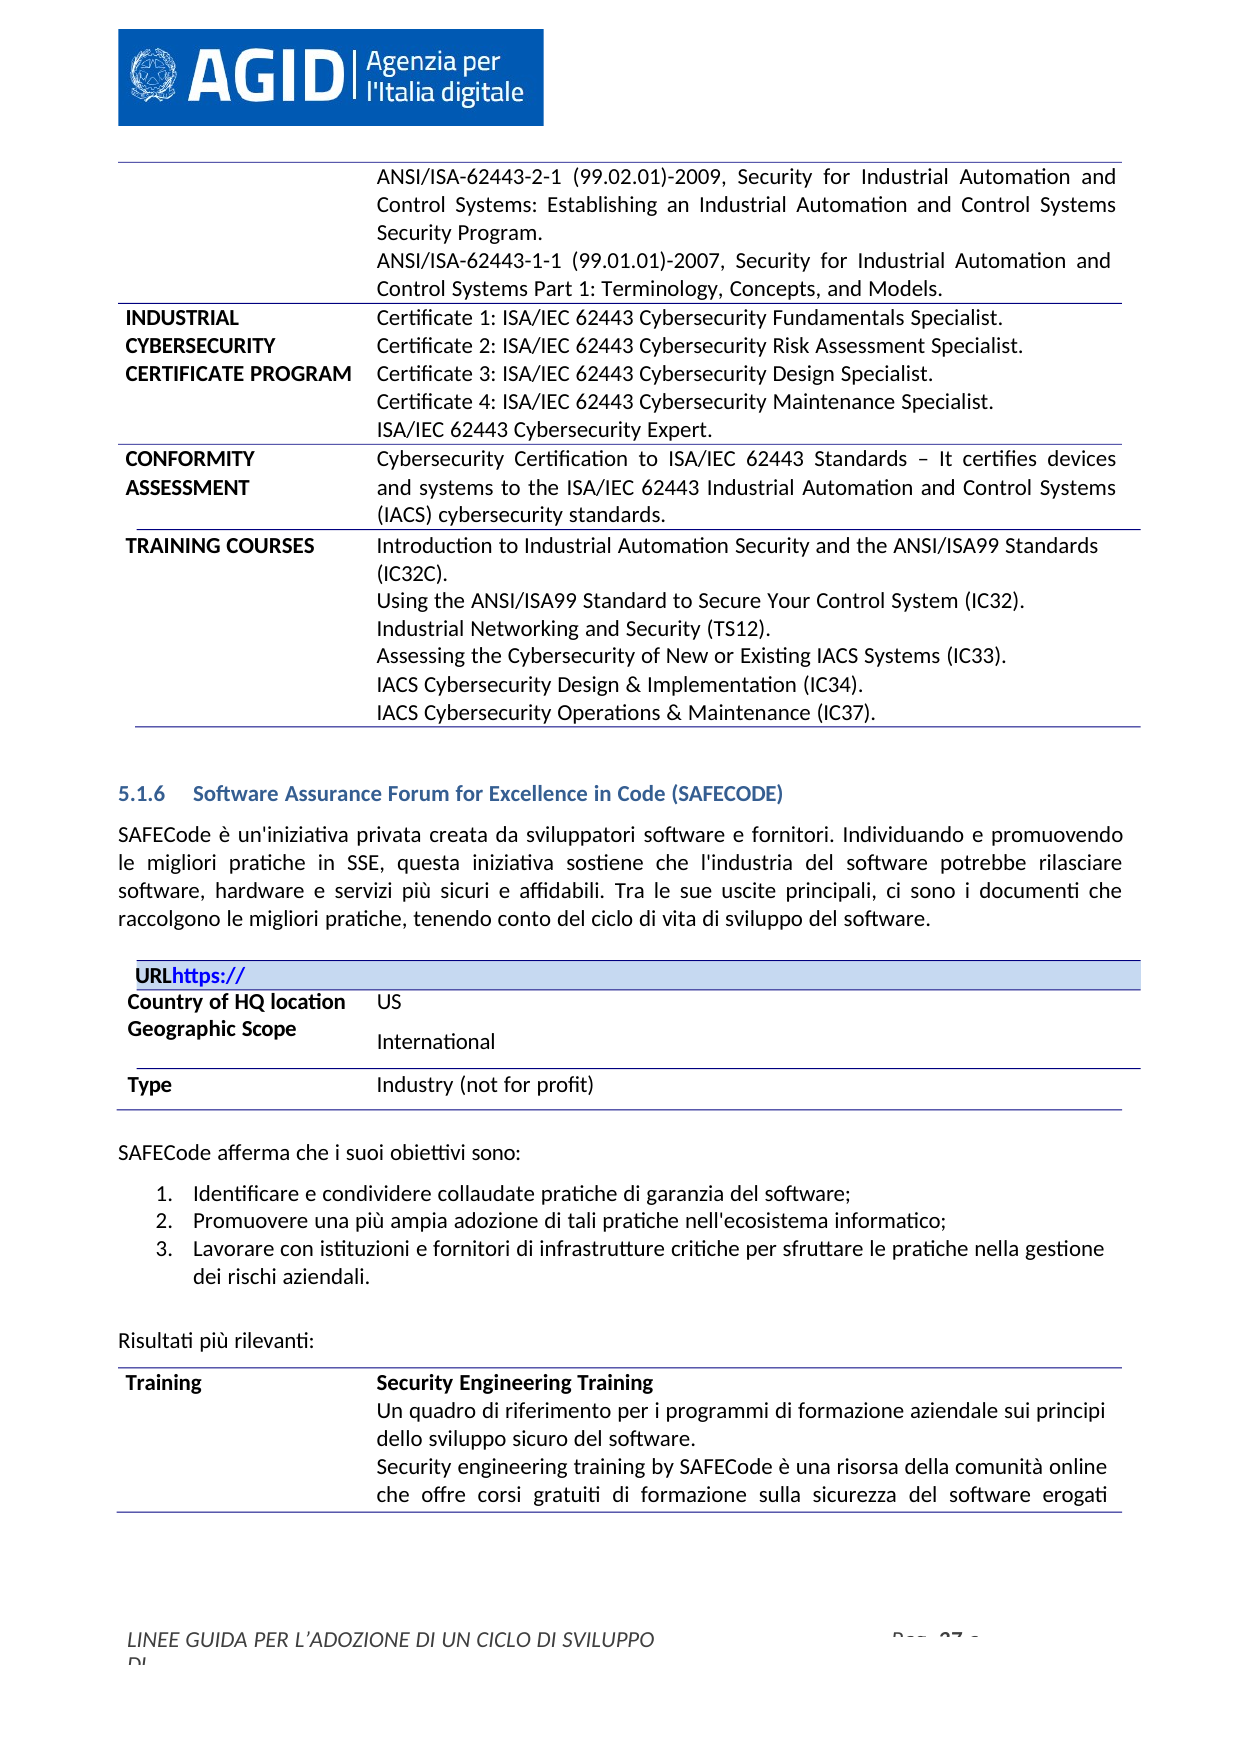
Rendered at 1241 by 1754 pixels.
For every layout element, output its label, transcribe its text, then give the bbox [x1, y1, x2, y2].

text Using the ANSI/ISA99 Standard to Secure Your Control System (IC32). Industrial Networking and Security (TS12). [376, 587, 1038, 642]
text Un quadro di riferimento per i programmi di formazione aziendale sui principi dello sviluppo sicuro del software. [376, 1396, 1124, 1452]
text ANSI/ISA-62443-1-1 (99.01.01)-2007, Security for Industrial Automation and Control Systems Part 1: Terminology, Concepts, and Models. [377, 247, 1179, 303]
text Security engineering training by SAFECode è una risorsa della comunità online che offre corsi gratuiti di formazione sulla sicurezza del software erogati [376, 1452, 1124, 1508]
text Risultati più rilevanti: [118, 1326, 1203, 1354]
text Certificate 4: ISA/IEC 62443 Cybersecurity Maintenance Specialist. ISA/IEC 62443 Cybersecurity Expert. [377, 387, 1053, 443]
text Assessing the Cybersecurity of New or Existing IACS Systems (IC33). IACS Cybersecurity Design & Implementation (IC34). [376, 642, 1038, 698]
text IACS Cybersecurity Operations & Maintenance (IC37). [376, 698, 1203, 726]
text CONFORMITY ASSESSMENT [125, 445, 353, 501]
text International [377, 1027, 1203, 1055]
text SAFECode è un'iniziativa privata creata da sviluppatori software e fornitori. Individuando e promuovendo le migliori pratiche in SSE, questa iniziativa sostiene che l'industria del software potrebbe rilasciare software, hardware e servizi più sicuri e affidabili. Tra le sue uscite principali, ci sono i documenti che raccolgono le migliori pratiche, tenendo conto del ciclo di vita di sviluppo del software. [118, 820, 1123, 932]
list Lavorare con istituzioni e fornitori di infrastrutture critiche per sfruttare le pratiche nella gestione dei rischi aziendali. [155, 1234, 1123, 1291]
subtitle Training Security Engineering Training [125, 1365, 1203, 1396]
subtitle Software Assurance Forum for Excellence in Code (SAFECODE) [118, 779, 1203, 807]
text Type Industry (not for profit) [127, 1070, 1203, 1098]
text Cybersecurity Certification to ISA/IEC 62443 Standards – It certifies devices and systems to the ISA/IEC 62443 Industrial Automation and Control Systems (IACS) cybersecurity standards. [377, 445, 1116, 529]
text Certificate 1: ISA/IEC 62443 Cybersecurity Fundamentals Specialist. Certificate 2: ISA/IEC 62443 Cybersecurity Risk Assessment Specialist. Certificate 3: ISA/IEC 62443 Cybersecurity Design Specialist. [377, 304, 1053, 387]
list Promuovere una più ampia adozione di tali pratiche nell'ecosistema informatico; [155, 1207, 1203, 1234]
text SAFECode afferma che i suoi obiettivi sono: [118, 1138, 1203, 1166]
subtitle INDUSTRIAL CYBERSECURITY CERTIFICATE PROGRAM [125, 304, 353, 387]
subtitle Country of HQ location [127, 990, 346, 1014]
text US [377, 990, 1203, 1014]
list Identificare e condividere collaudate pratiche di garanzia del software; [155, 1179, 1203, 1207]
picture [118, 29, 544, 126]
text ANSI/ISA-62443-2-1 (99.02.01)-2009, Security for Industrial Automation and Control Systems: Establishing an Industrial Automation and Control Systems Security Program. [377, 162, 1116, 247]
text Geographic Scope [127, 1014, 346, 1042]
text TRAINING COURSES Introduction to Industrial Automation Security and the ANSI/ISA99 Standards (IC32C). [125, 531, 1116, 587]
